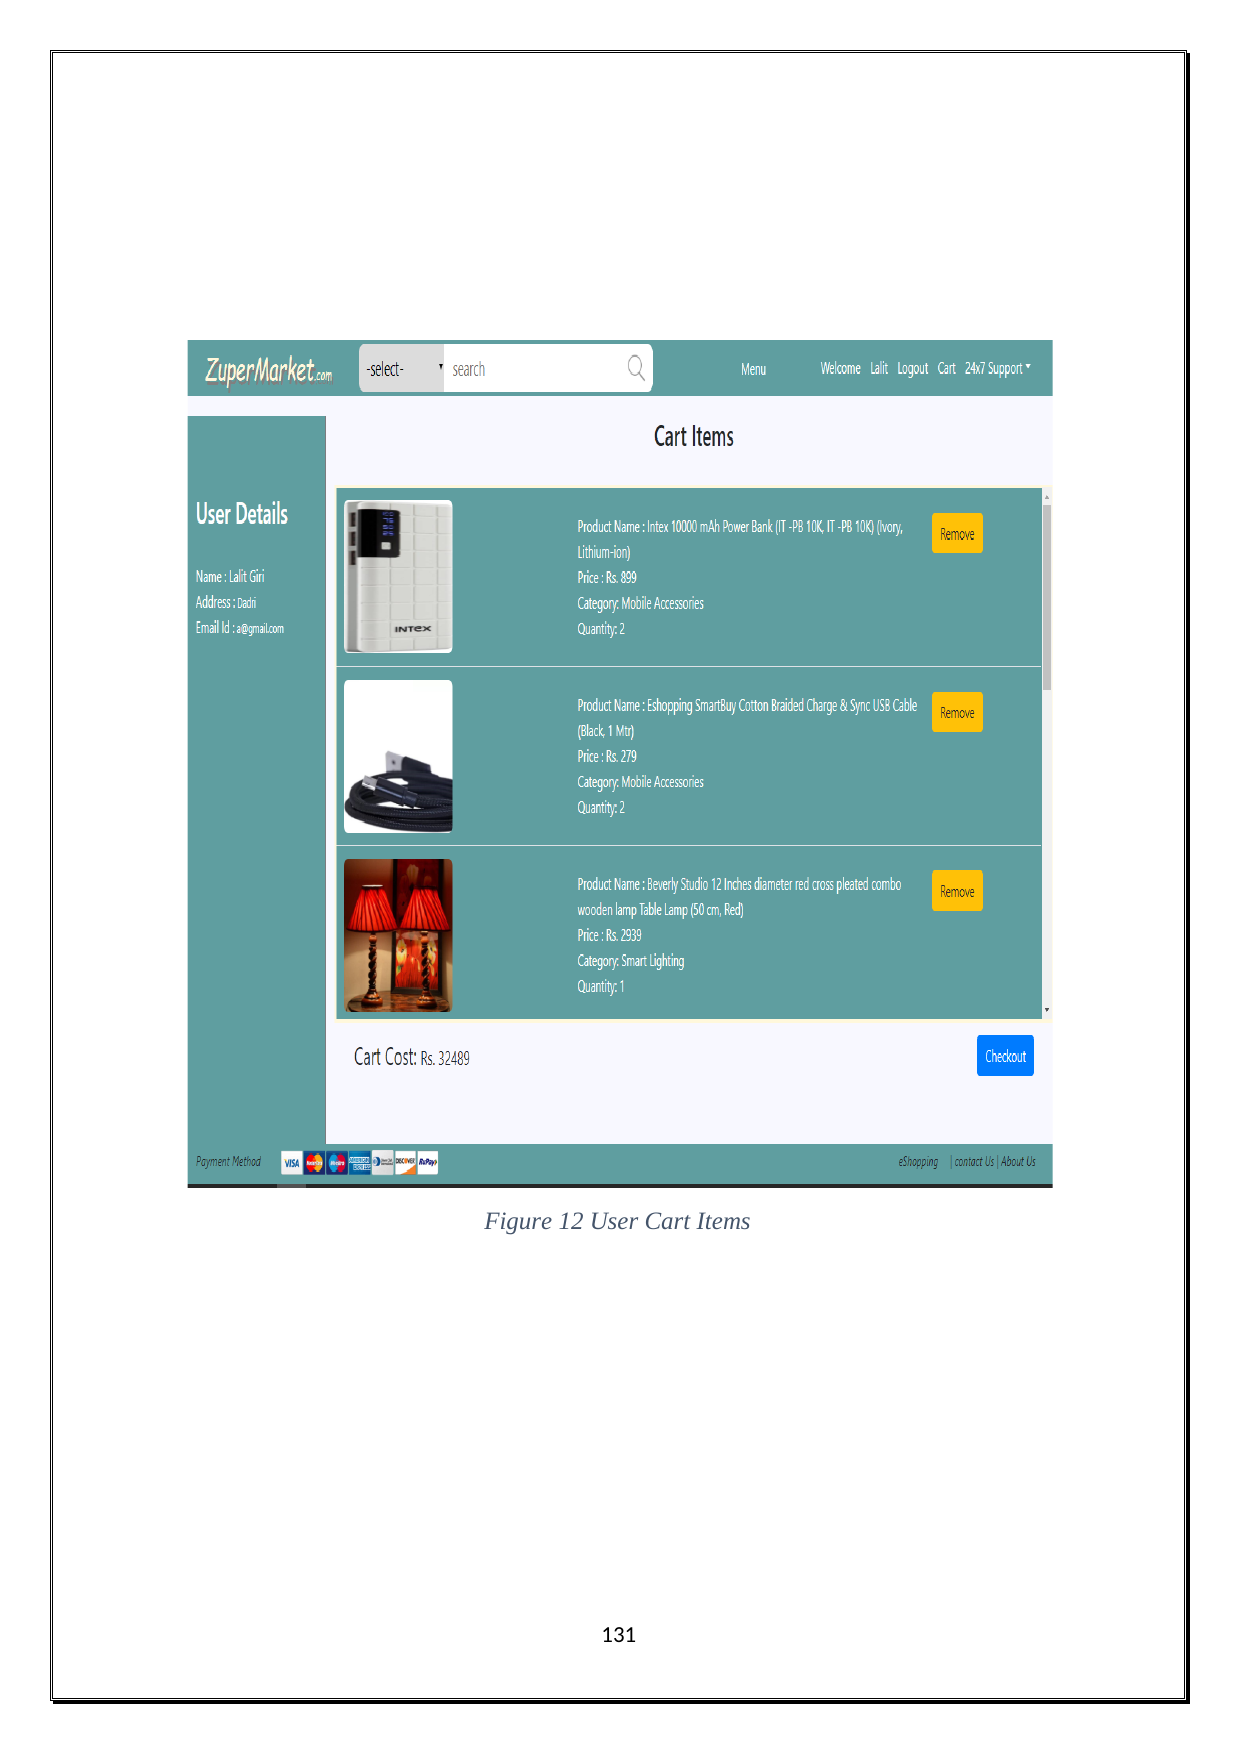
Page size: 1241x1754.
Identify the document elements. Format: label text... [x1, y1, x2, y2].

picture [187, 340, 1053, 1188]
text Figure 12 User Cart Items [187, 1206, 1049, 1235]
